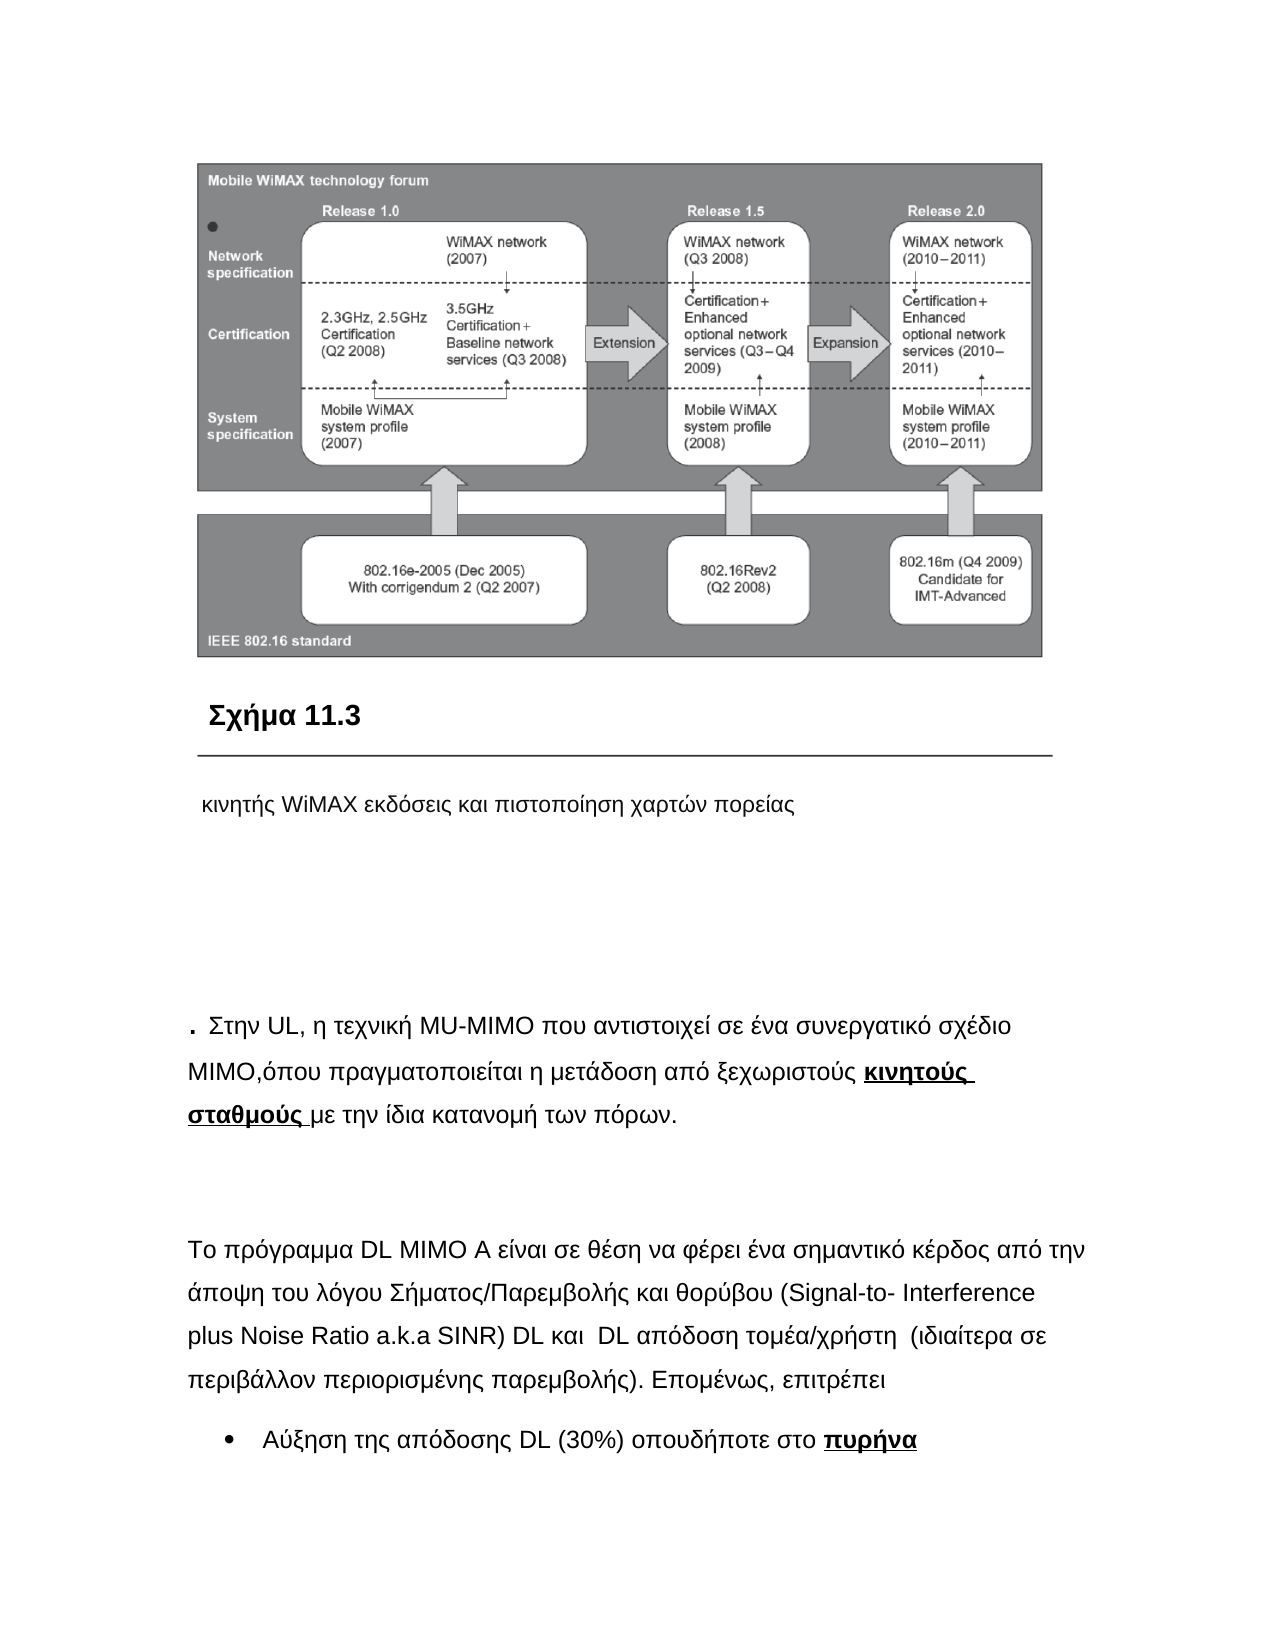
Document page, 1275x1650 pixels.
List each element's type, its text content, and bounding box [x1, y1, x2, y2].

text Το πρόγραμμα DL MIMO A είναι σε θέση να φέρει ένα σημαντικό κέρδος από την άποψη του λόγου Σήματος/Παρεμβολής και θορύβου (Signal-to- Interference plus Noise Ratio a.k.a SINR) DL και DL απόδοση τομέα/χρήστη (ιδιαίτερα σε περιβάλλον περιορισμένης παρεμβολής). Επομένως, επιτρέπει [187, 1235, 1087, 1394]
text . Στην UL, η τεχνική MU-MIMO που αντιστοιχεί σε ένα συνεργατικό σχέδιο MIMO,όπου πραγματοποιείται η μετάδοση από ξεχωριστούς κινητούς σταθμούς με την ίδια κατανομή των πόρων. [187, 999, 1087, 1128]
text Σχήμα 11.3 [187, 698, 1087, 732]
text κινητής WiMAX εκδόσεις και πιστοποίηση χαρτών πορείας [187, 791, 1087, 817]
list Αύξηση της απόδοσης DL (30%) οπουδήποτε στο πυρήνα [225, 1425, 1087, 1453]
